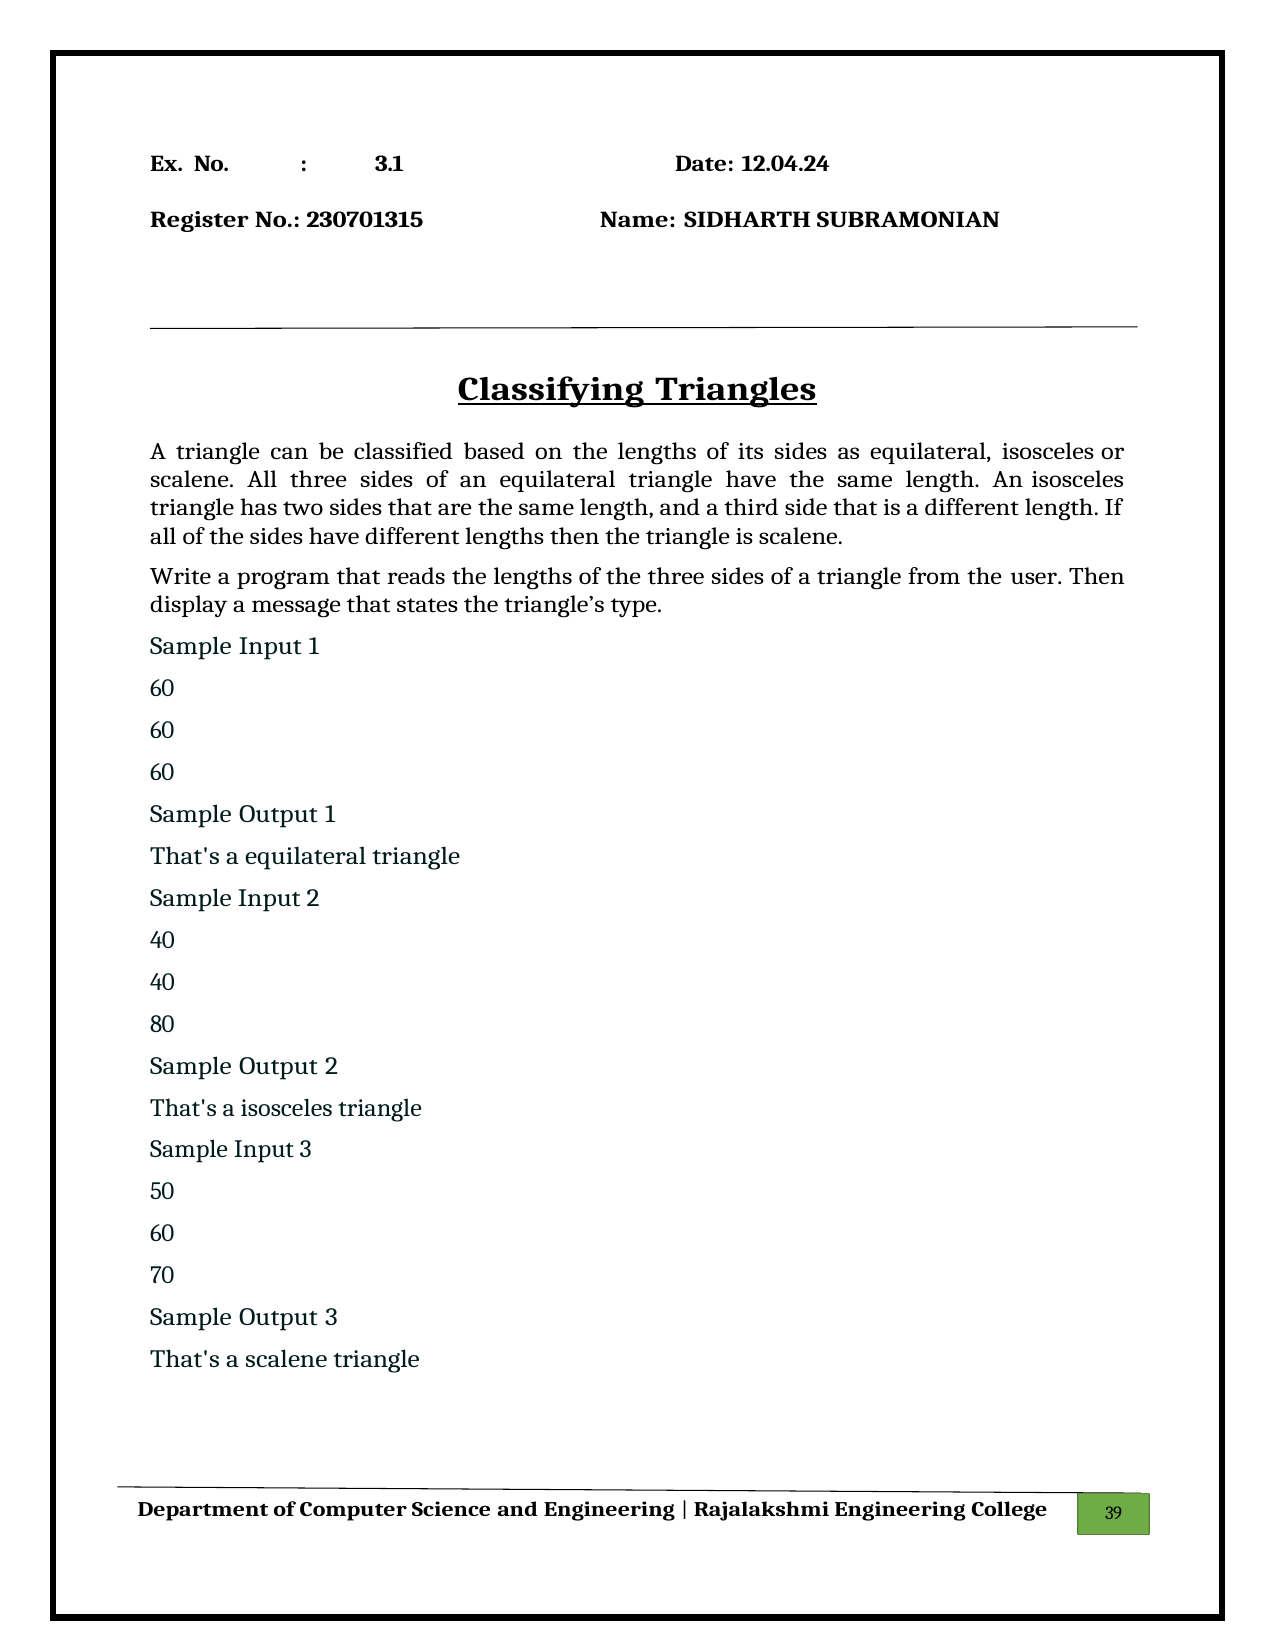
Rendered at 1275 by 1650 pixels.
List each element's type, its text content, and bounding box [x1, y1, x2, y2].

text Sample Output 1 [150, 800, 1206, 829]
text 70 [150, 1261, 1206, 1290]
text Write a program that reads the lengths of the three sides of a triangle from the user. Then display a message that states the triangle’s type. [150, 563, 1124, 619]
text 60 [150, 674, 1206, 703]
text 40 [150, 926, 1206, 954]
text 50 [150, 1177, 1206, 1206]
text 60 [150, 1219, 1206, 1248]
text 80 [150, 1009, 1206, 1038]
text That's a equilateral triangle Sample Input 2 [150, 842, 524, 913]
text Sample Input 1 [150, 632, 1206, 661]
text A triangle can be classified based on the lengths of its sides as equilateral, isosceles or scalene. All three sides of an equilateral triangle have the same length. An isosceles triangle has two sides that are the same length, and a third side that is a different length. If all of the sides have different lengths then the triangle is scalene. [150, 437, 1125, 550]
subtitle Classifying Triangles [148, 370, 1127, 408]
text 60 [150, 758, 1206, 787]
text Register No.: 230701315 Name: SIDHARTH SUBRAMONIAN [150, 206, 1206, 233]
text 60 [150, 716, 1206, 745]
text That's a isosceles triangle Sample Input 3 [150, 1093, 451, 1164]
text Sample Output 2 [150, 1052, 1206, 1080]
text That's a scalene triangle [150, 1345, 1206, 1374]
text 40 [150, 967, 1206, 996]
text Sample Output 3 [150, 1303, 1206, 1332]
text Ex. No. : 3.1 Date: 12.04.24 [150, 151, 1206, 177]
